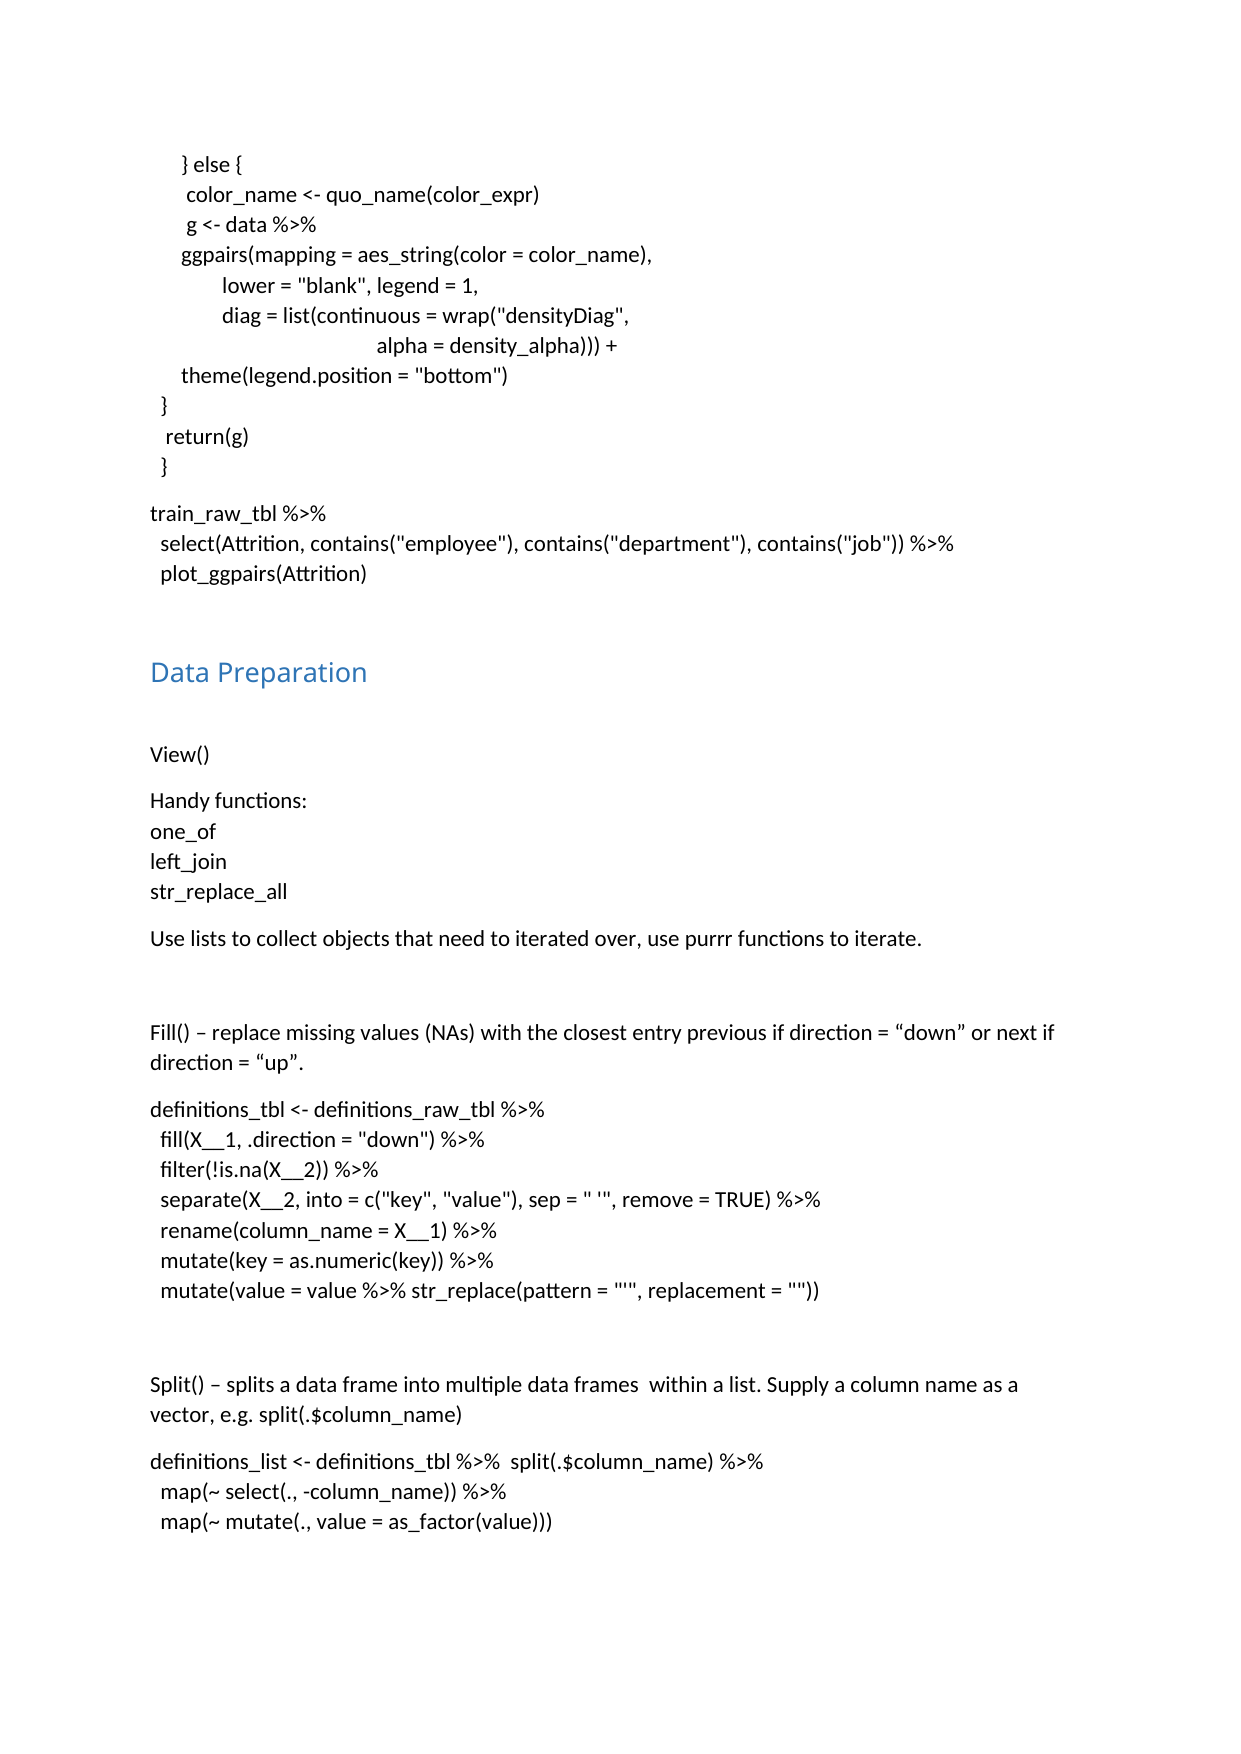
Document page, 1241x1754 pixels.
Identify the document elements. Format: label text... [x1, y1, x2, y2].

text View() [150, 740, 1090, 768]
text definitions_tbl <- definitions_raw_tbl %>% fill(X__1, .direction = "down") %>% filter(!is.na(X__2)) %>% separate(X__2, into = c("key", "value"), sep = " '", remove = TRUE) %>% rename(column_name = X__1) %>% mutate(key = as.numeric(key)) %>% mutate(value = value %>% str_replace(pattern = "'", replacement = "")) [150, 1095, 1090, 1304]
text Use lists to collect objects that need to iterated over, use purrr functions to iterate. [150, 924, 1090, 952]
text definitions_list <- definitions_tbl %>% split(.$column_name) %>% map(~ select(., -column_name)) %>% map(~ mutate(., value = as_factor(value))) [150, 1447, 1090, 1536]
subtitle Data Preparation [150, 653, 1090, 690]
text train_raw_tbl %>% select(Attrition, contains("employee"), contains("department"), contains("job")) %>% plot_ggpairs(Attrition) [150, 499, 1090, 587]
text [150, 150, 1090, 480]
text Split() – splits a data frame into multiple data frames within a list. Supply a column name as a vector, e.g. split(.$column_name) [150, 1370, 1090, 1428]
text Handy functions: one_of left_join str_replace_all [150, 787, 1090, 905]
text Fill() – replace missing values (NAs) with the closest entry previous if direction = “down” or next if direction = “up”. [150, 1018, 1090, 1076]
